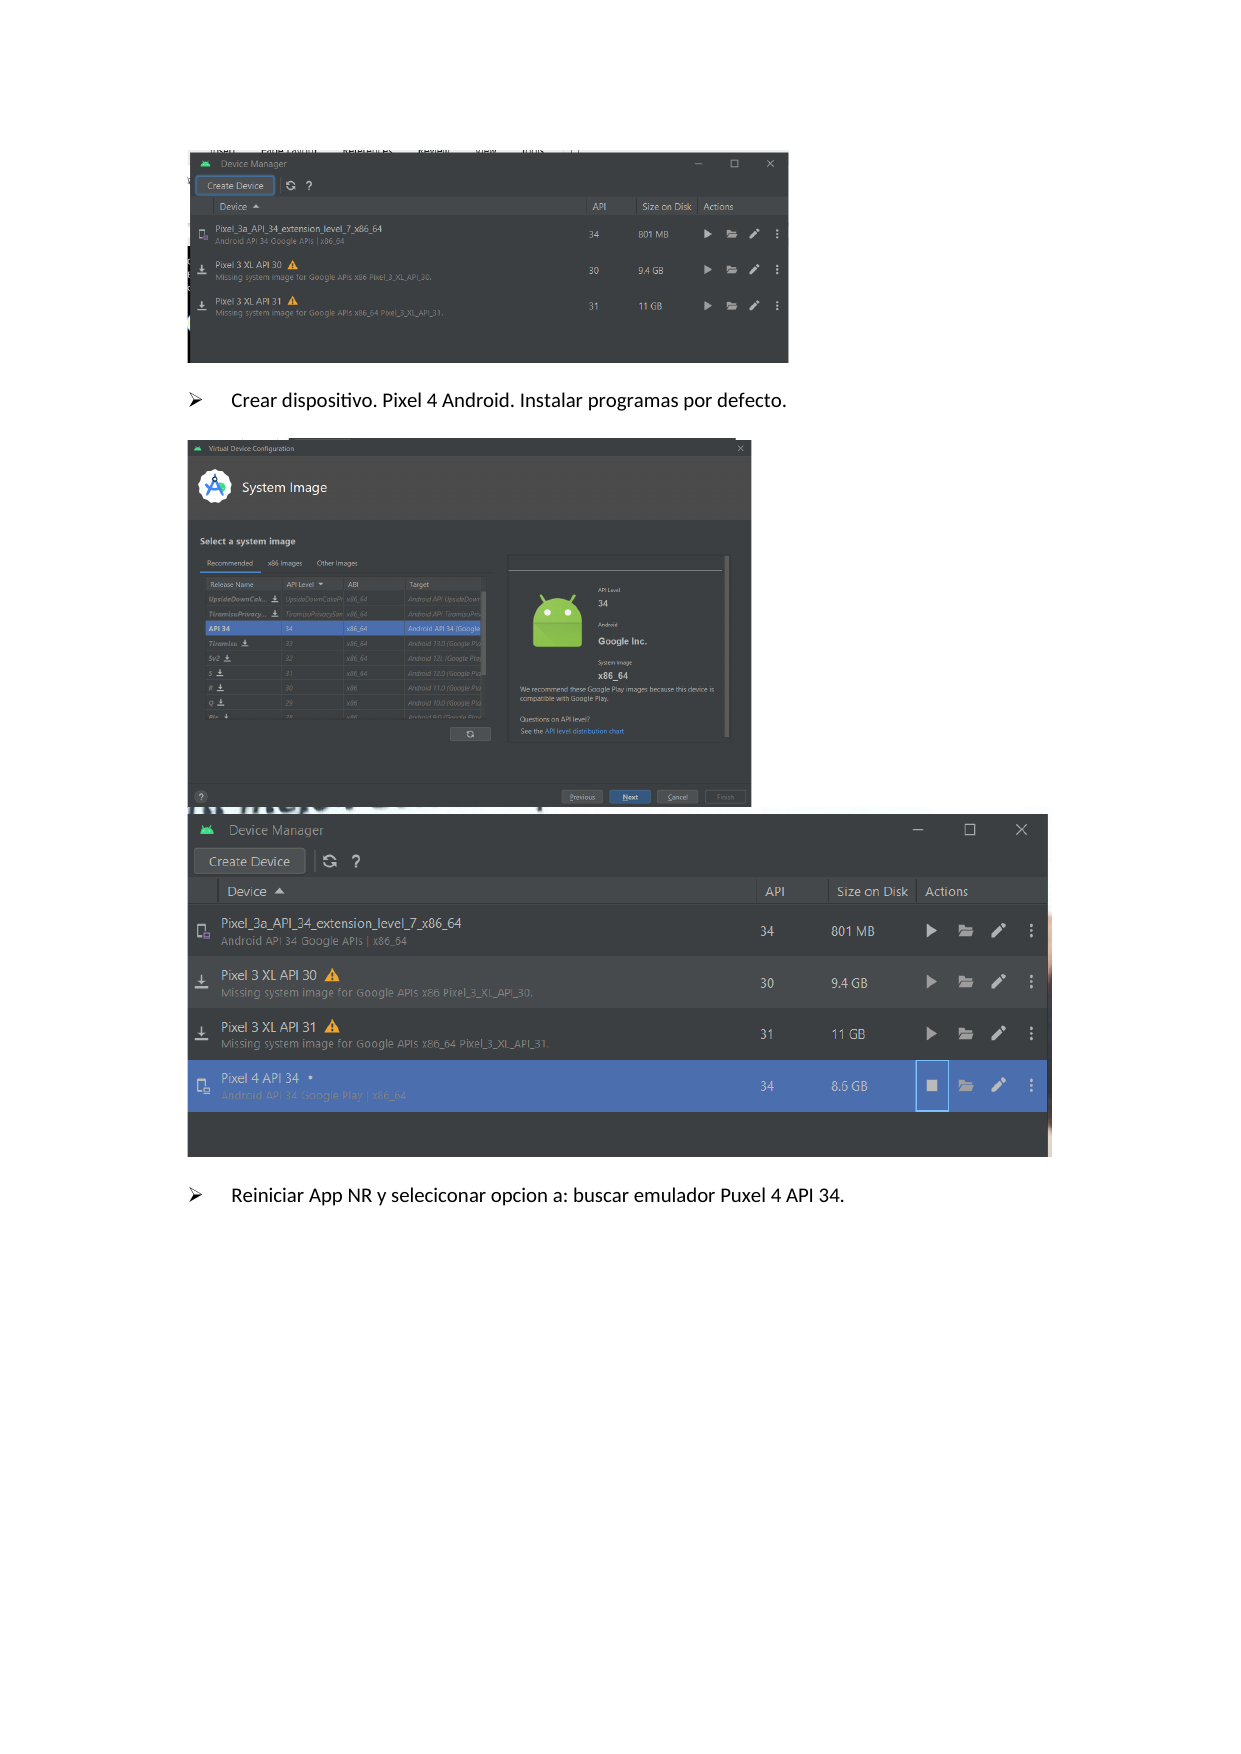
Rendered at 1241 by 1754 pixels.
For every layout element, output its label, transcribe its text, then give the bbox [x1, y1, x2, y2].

list Crear dispositivo. Pixel 4 Android. Instalar programas por defecto. [187, 388, 1053, 413]
list Reiniciar App NR y seleciconar opcion a: buscar emulador Puxel 4 API 34. [187, 1182, 1053, 1207]
picture [187, 438, 1052, 1157]
picture [187, 150, 789, 363]
